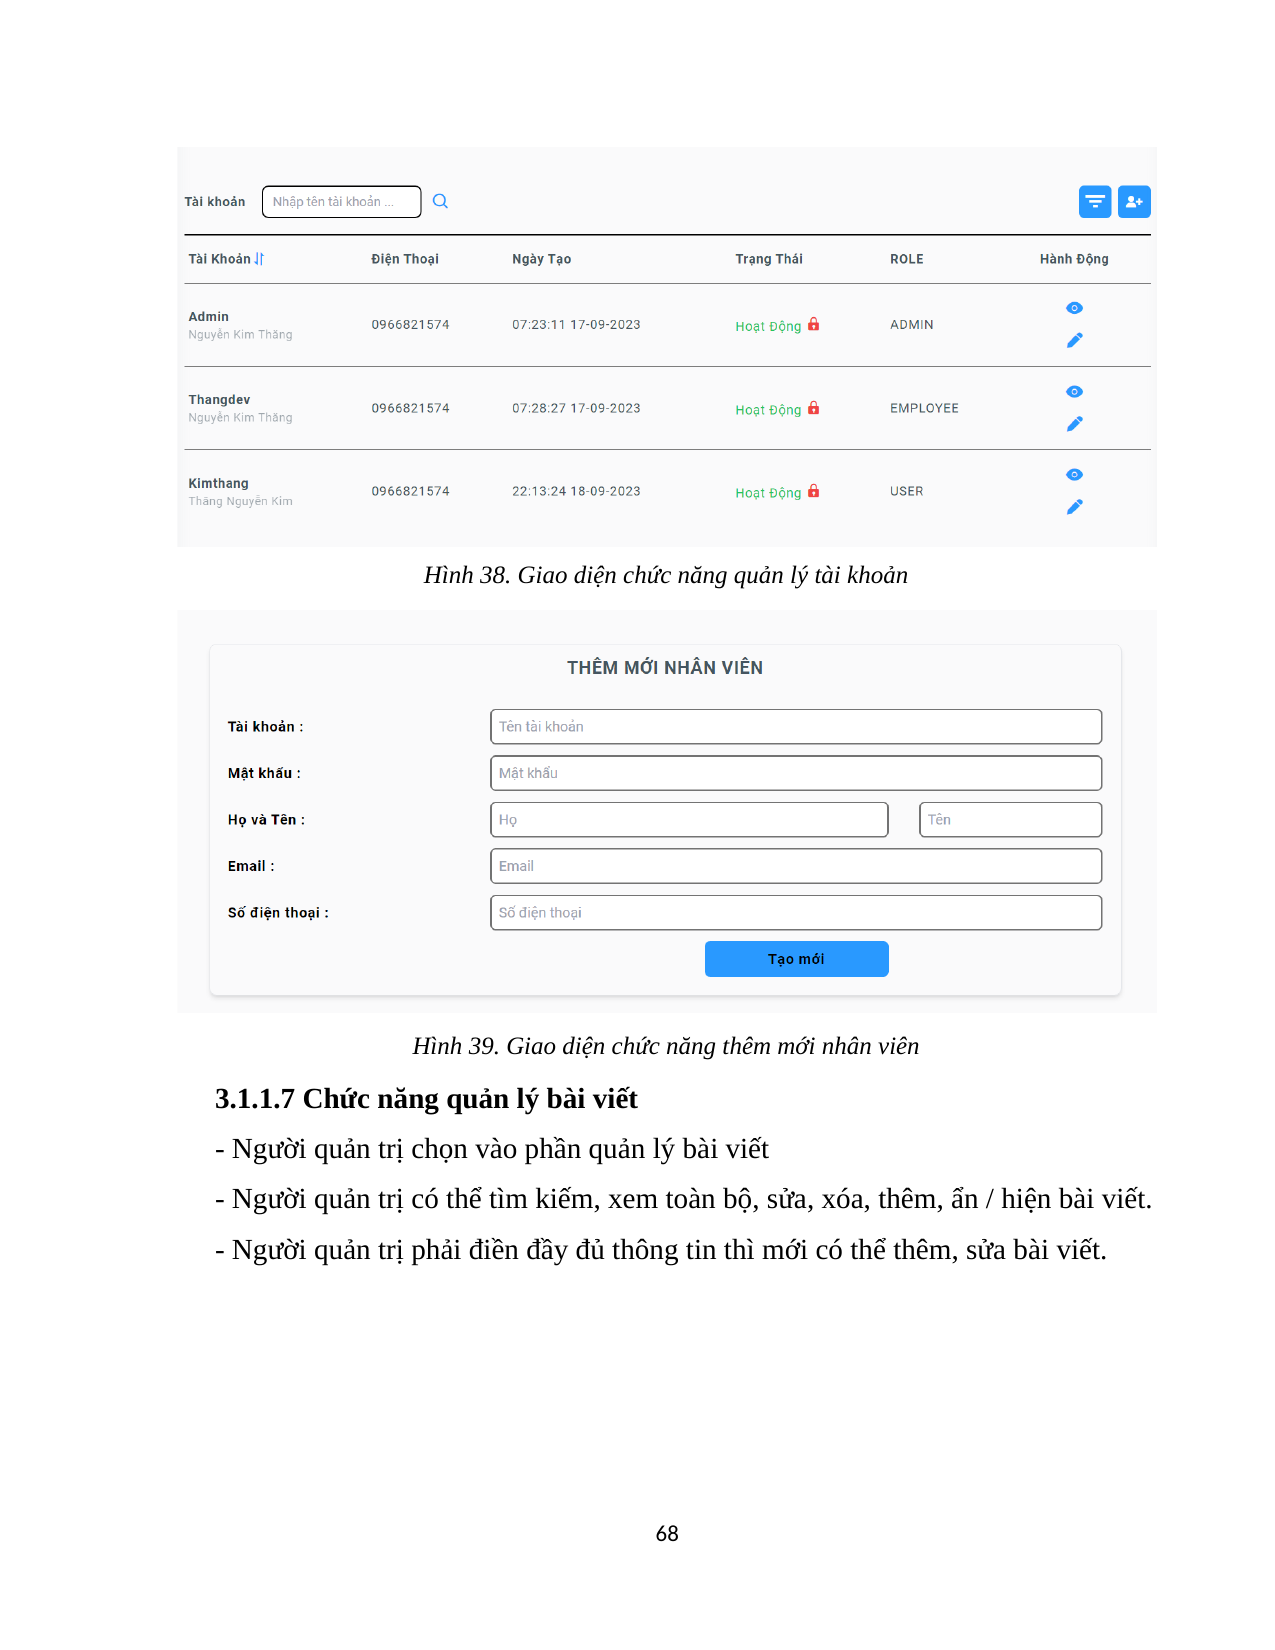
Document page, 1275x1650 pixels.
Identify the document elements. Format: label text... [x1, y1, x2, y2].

text - Người quản trị có thể tìm kiếm, xem toàn bộ, sửa, xóa, thêm, ẩn / hiện bài viết. [215, 1182, 1157, 1215]
text Hình 39. Giao diện chức năng thêm mới nhân viên [177, 1031, 1157, 1060]
picture [177, 610, 1157, 1013]
text Hình 38. Giao diện chức năng quản lý tài khoản [177, 560, 1157, 589]
text - Người quản trị chọn vào phần quản lý bài viết [215, 1131, 1157, 1165]
text 3.1.1.7 Chức năng quản lý bài viết [215, 1081, 1157, 1114]
picture [177, 147, 1157, 547]
text - Người quản trị phải điền đầy đủ thông tin thì mới có thể thêm, sửa bài viết. [215, 1232, 1157, 1265]
